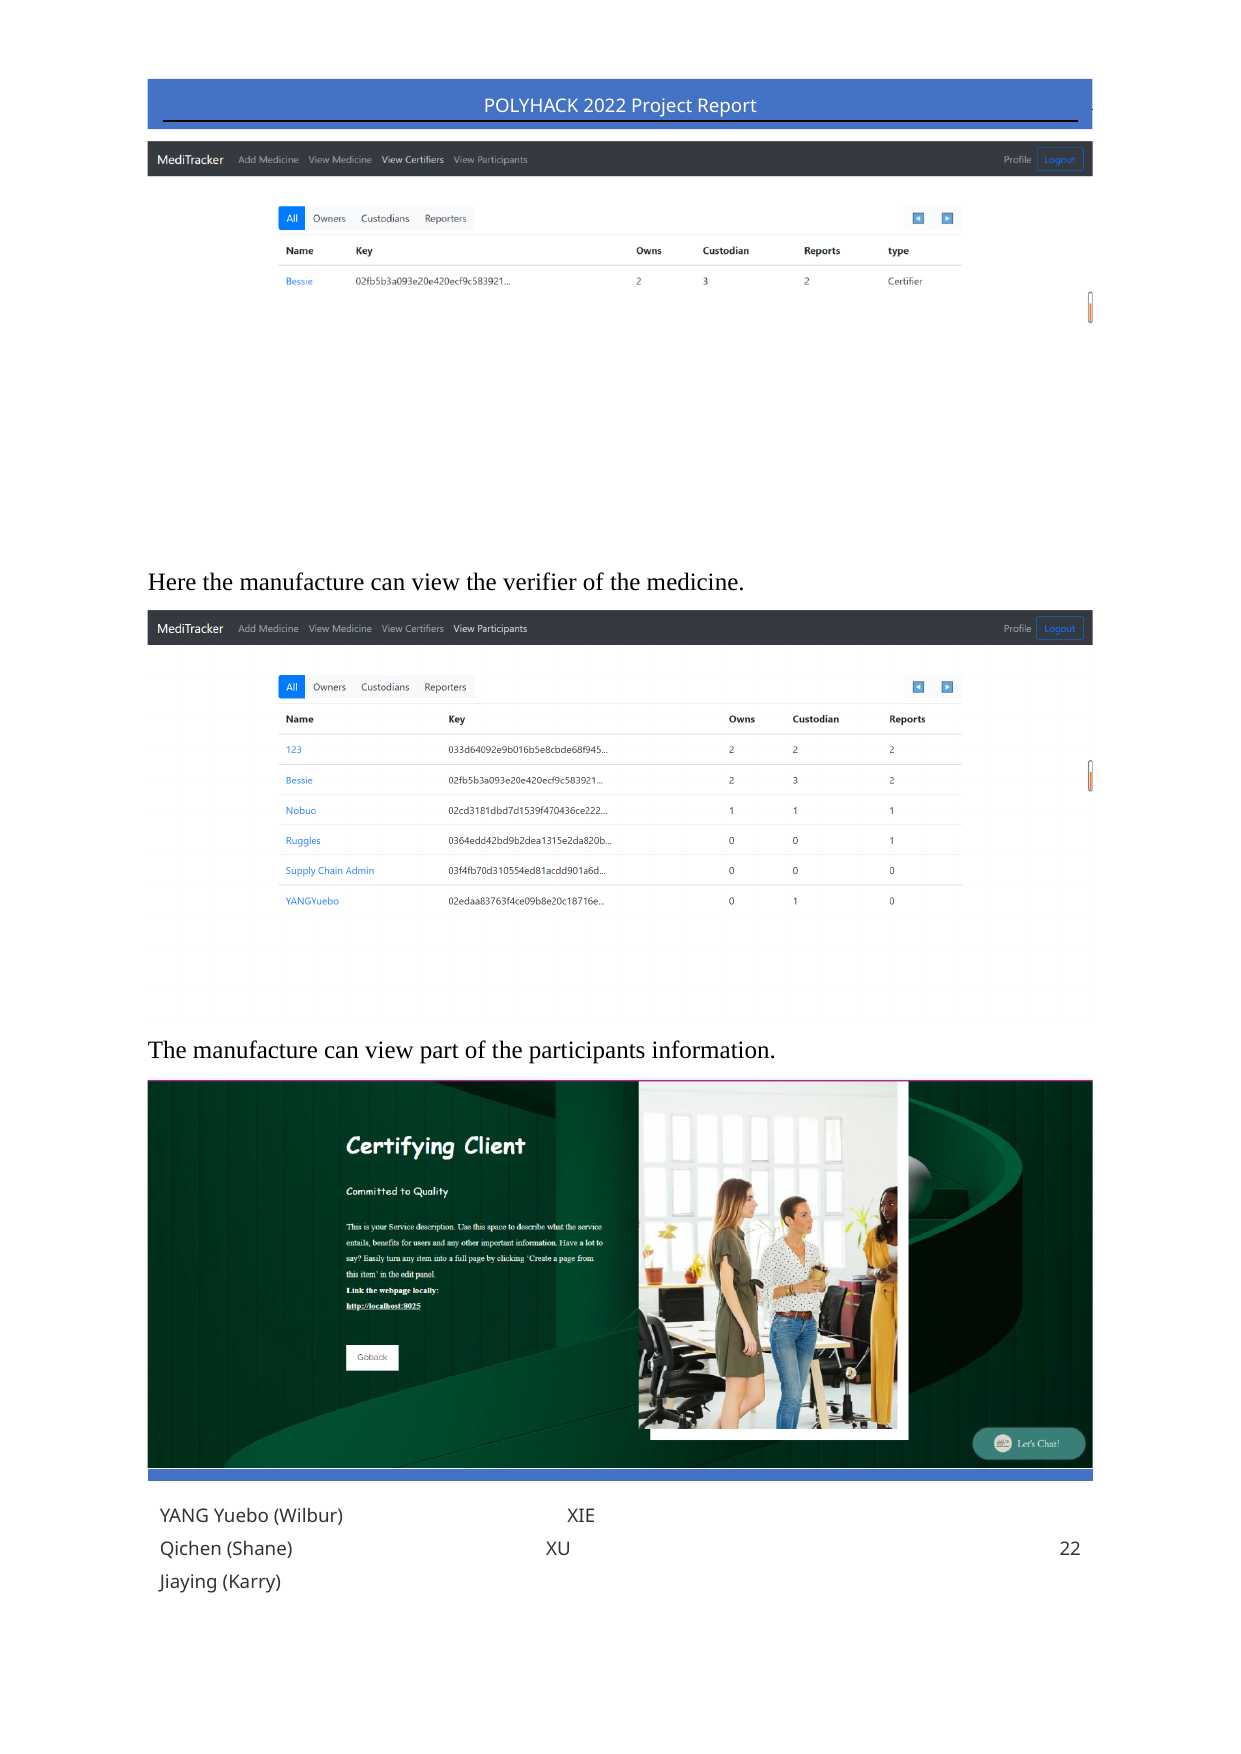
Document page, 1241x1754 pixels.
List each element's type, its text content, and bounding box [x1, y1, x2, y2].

picture [147, 141, 1093, 552]
picture [147, 610, 1093, 1020]
text Here the manufacture can view the verifier of the medicine. [148, 567, 1093, 596]
text The manufacture can view part of the participants information. [148, 1035, 1093, 1064]
picture [147, 1078, 1093, 1468]
